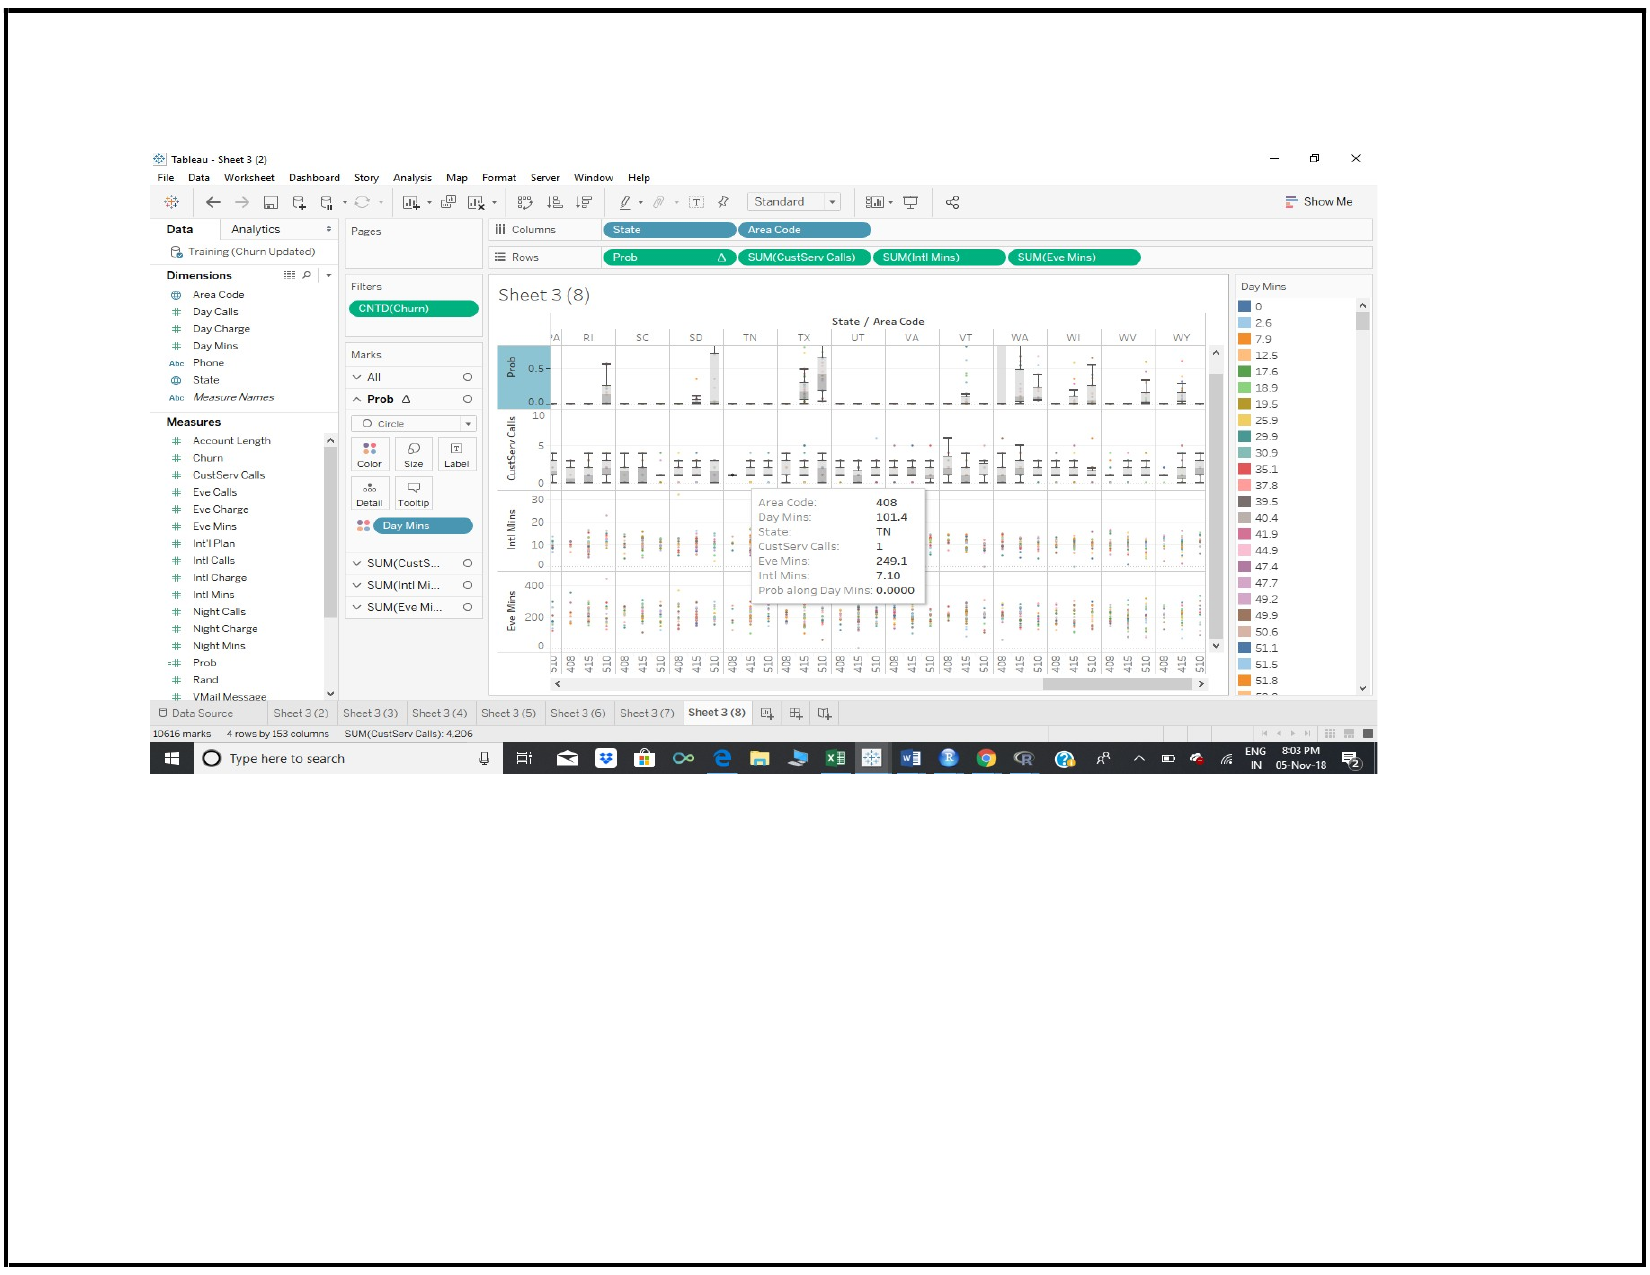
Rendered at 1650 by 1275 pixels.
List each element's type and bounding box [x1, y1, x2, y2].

picture [150, 153, 1378, 774]
